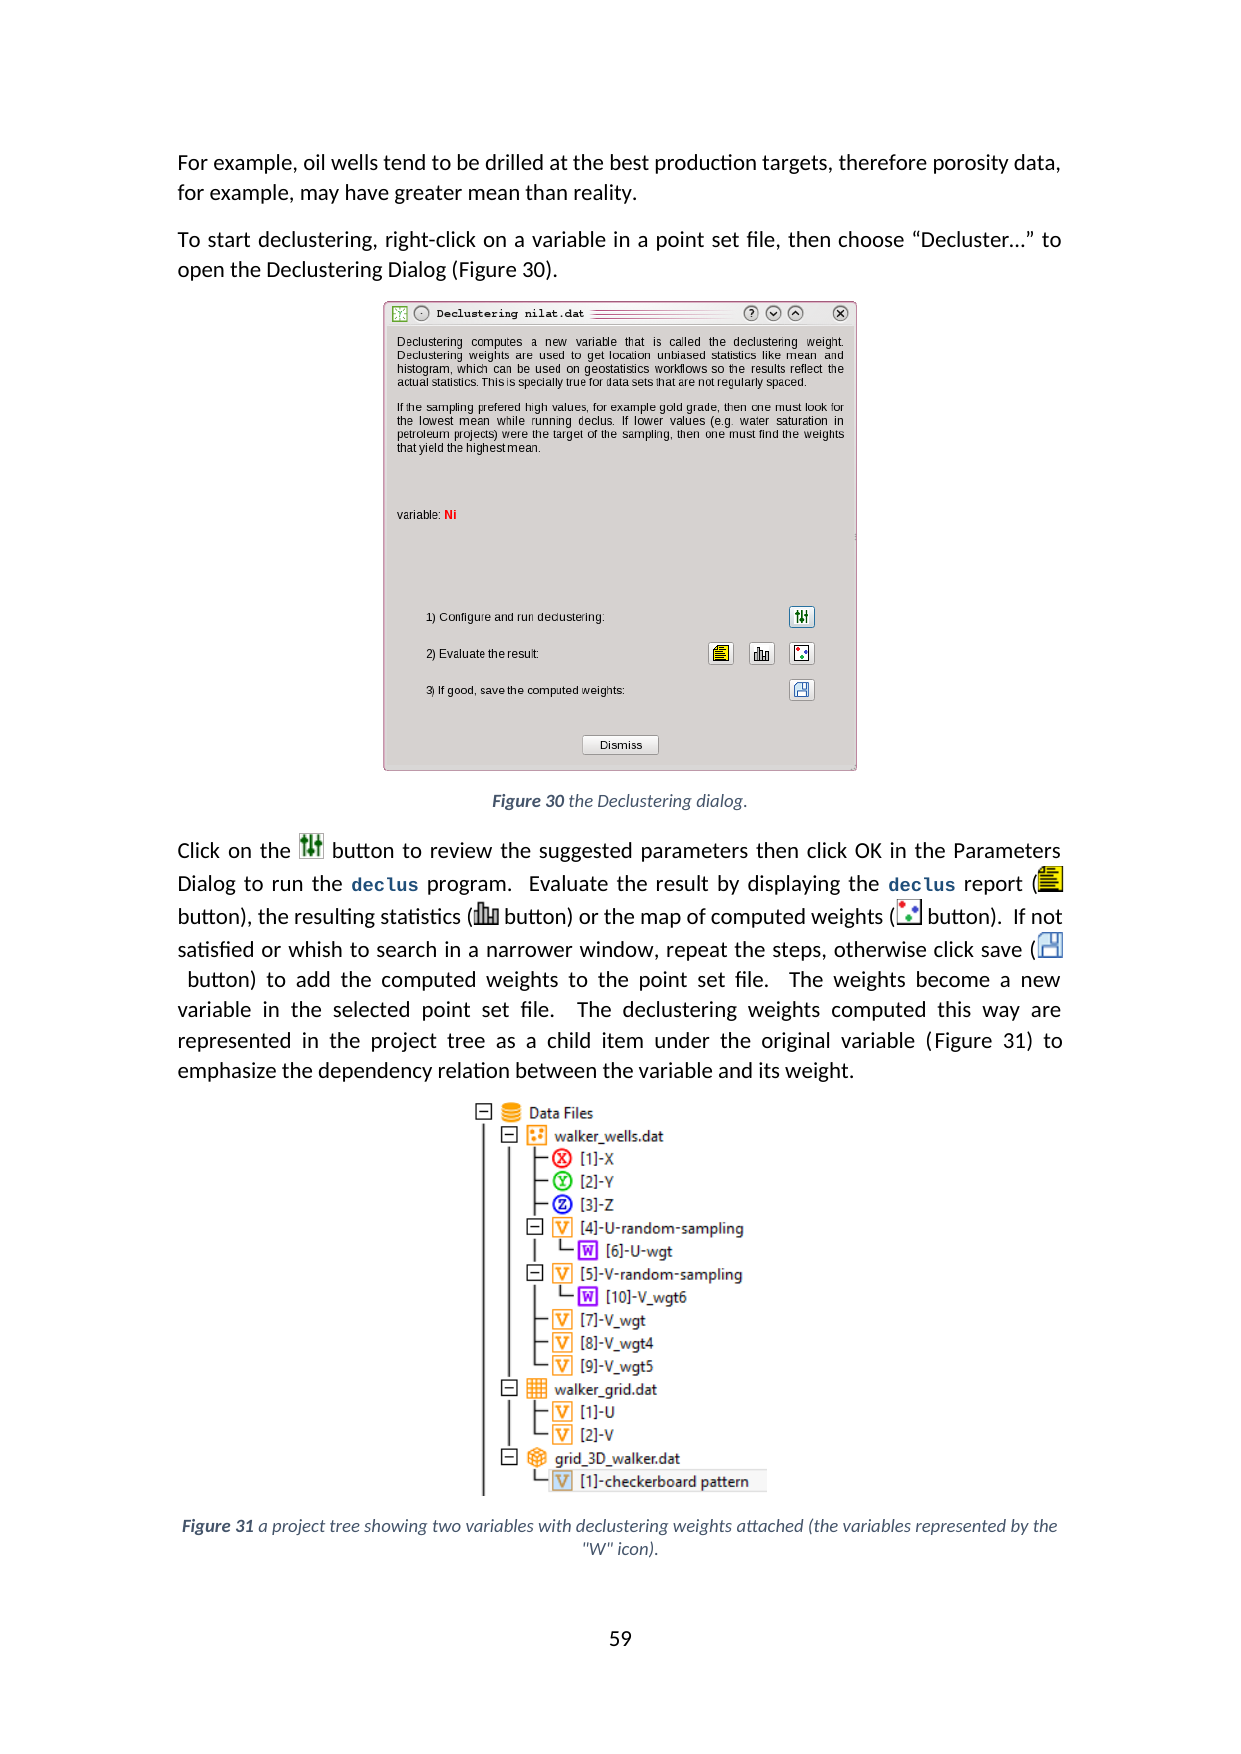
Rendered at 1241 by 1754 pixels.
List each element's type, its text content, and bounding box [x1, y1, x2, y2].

picture [896, 899, 922, 925]
picture [1037, 932, 1063, 958]
text Figure 31 a project tree showing two variables with declustering weights attached (the variables represented by the "W" icon). [177, 1515, 1063, 1561]
text To start declustering, right-click on a variable in a point set file, then choose “Decluster…” to open the Declustering Dialog (Figure 30). [177, 225, 1063, 283]
picture [473, 899, 499, 925]
picture [383, 301, 857, 771]
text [177, 148, 1063, 206]
text Figure 30 the Declustering dialog. [177, 789, 1063, 812]
picture [473, 1102, 767, 1496]
picture [1037, 866, 1064, 892]
picture [300, 834, 323, 858]
text Click on the button to review the suggested parameters then click OK in the Parameters Dialog to run the declus program. Evaluate the result by displaying the declus report (button), the resulting statistics ( button) or the map of computed weights ( button). If not satisfied or whish to search in a narrower window, repeat the steps, otherwise click save ( button) to add the computed weights to the point set file. The weights become a new variable in the selected point set file. The declustering weights computed this way are represented in the project tree as a child item under the original variable (Figure 31) to emphasize the dependency relation between the variable and its weight. [177, 833, 1063, 1084]
